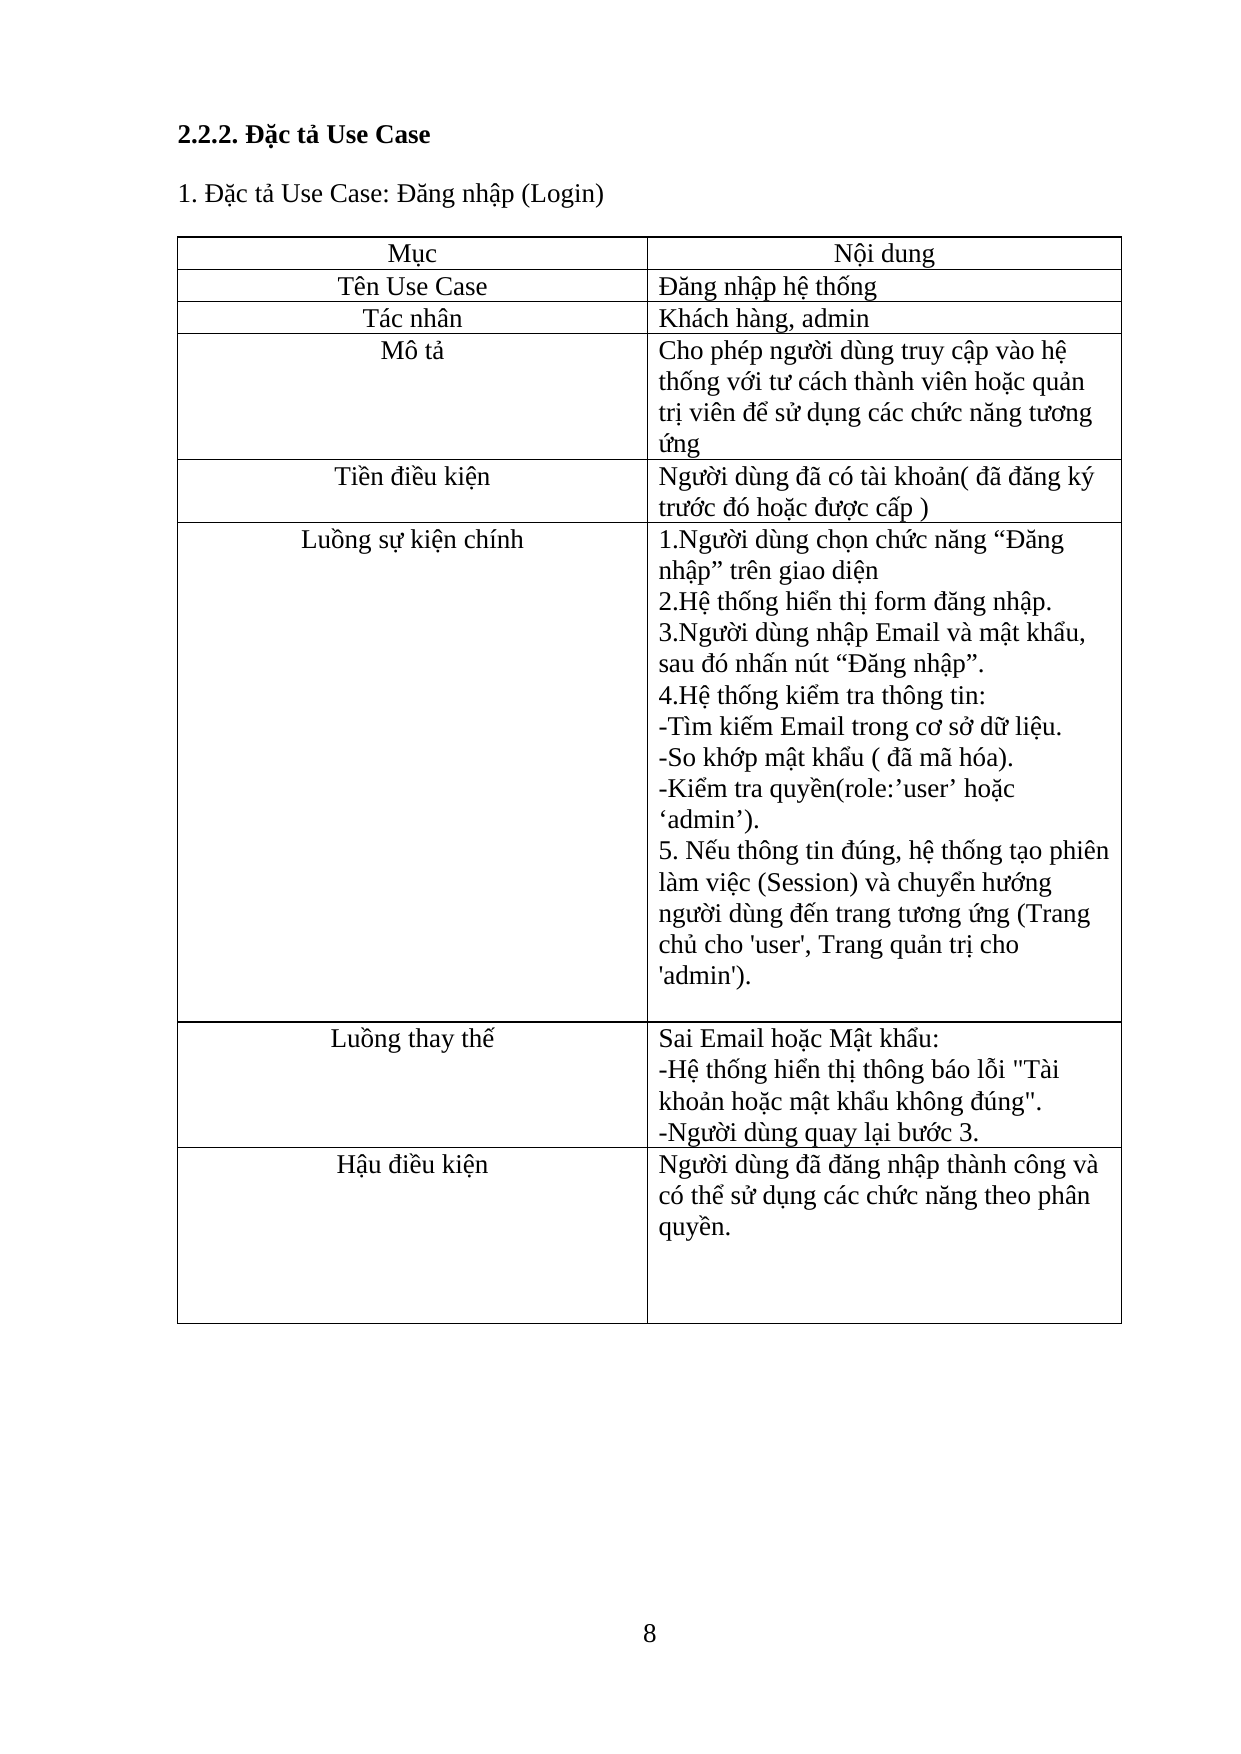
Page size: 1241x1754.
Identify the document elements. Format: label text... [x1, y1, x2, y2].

table_cell Hậu điều kiện [178, 1148, 647, 1323]
table_cell Tác nhân [178, 302, 647, 333]
table_cell Người dùng đã có tài khoản( đã đăng ký trước đó hoặc được cấp ) [648, 460, 1121, 522]
table_cell 1.Người dùng chọn chức năng “Đăng nhập” trên giao diện 2.Hệ thống hiển thị form đăng nhập. 3.Người dùng nhập Email và mật khẩu, sau đó nhấn nút “Đăng nhập”. 4.Hệ thống kiểm tra thông tin: -Tìm kiếm Email trong cơ sở dữ liệu. -So khớp mật khẩu ( đã mã hóa). -Kiểm tra quyền(role:’user’ hoặc ‘admin’). 5. Nếu thông tin đúng, hệ thống tạo phiên làm việc (Session) và chuyển hướng người dùng đến trang tương ứng (Trang chủ cho 'user', Trang quản trị cho 'admin'). [648, 523, 1121, 1021]
table_cell Tên Use Case [178, 270, 647, 301]
table_cell Luồng thay thế [178, 1023, 647, 1147]
table_header Mục [178, 238, 647, 269]
text 2.2.2. Đặc tả Use Case [177, 118, 1122, 149]
table_cell Người dùng đã đăng nhập thành công và có thể sử dụng các chức năng theo phân quyền. [648, 1148, 1121, 1323]
text 1. Đặc tả Use Case: Đăng nhập (Login) [177, 177, 1122, 208]
table_cell Khách hàng, admin [648, 302, 1121, 333]
table_cell Luồng sự kiện chính [178, 523, 647, 1021]
table_header Nội dung [648, 238, 1121, 269]
table_cell Tiền điều kiện [178, 460, 647, 522]
table_cell Mô tả [178, 334, 647, 459]
table_cell Sai Email hoặc Mật khẩu: -Hệ thống hiển thị thông báo lỗi "Tài khoản hoặc mật khẩu không đúng". -Người dùng quay lại bước 3. [648, 1023, 1121, 1147]
table_cell Đăng nhập hệ thống [648, 270, 1121, 301]
table_cell Cho phép người dùng truy cập vào hệ thống với tư cách thành viên hoặc quản trị viên để sử dụng các chức năng tương ứng [648, 334, 1121, 459]
